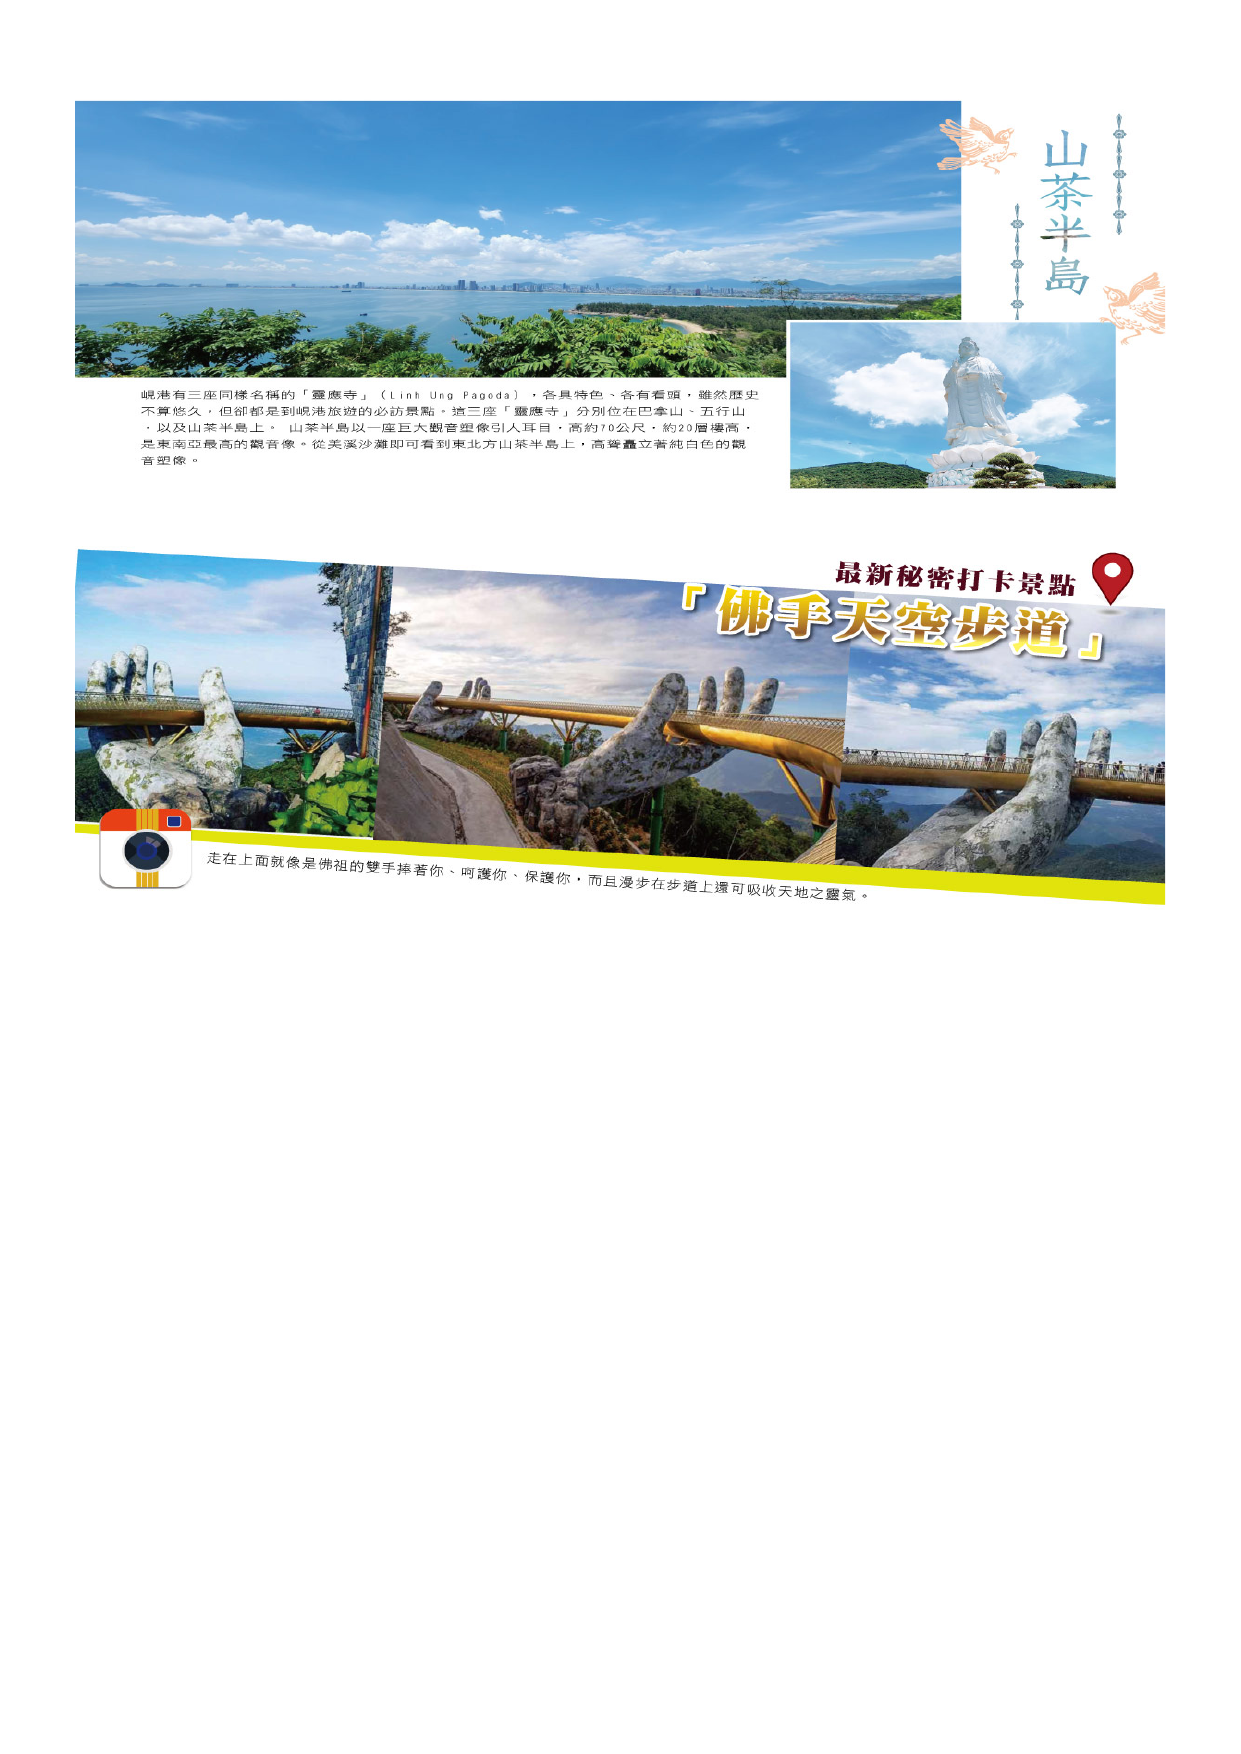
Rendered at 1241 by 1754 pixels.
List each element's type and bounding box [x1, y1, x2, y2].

picture [75, 539, 1166, 912]
picture [75, 89, 1166, 504]
